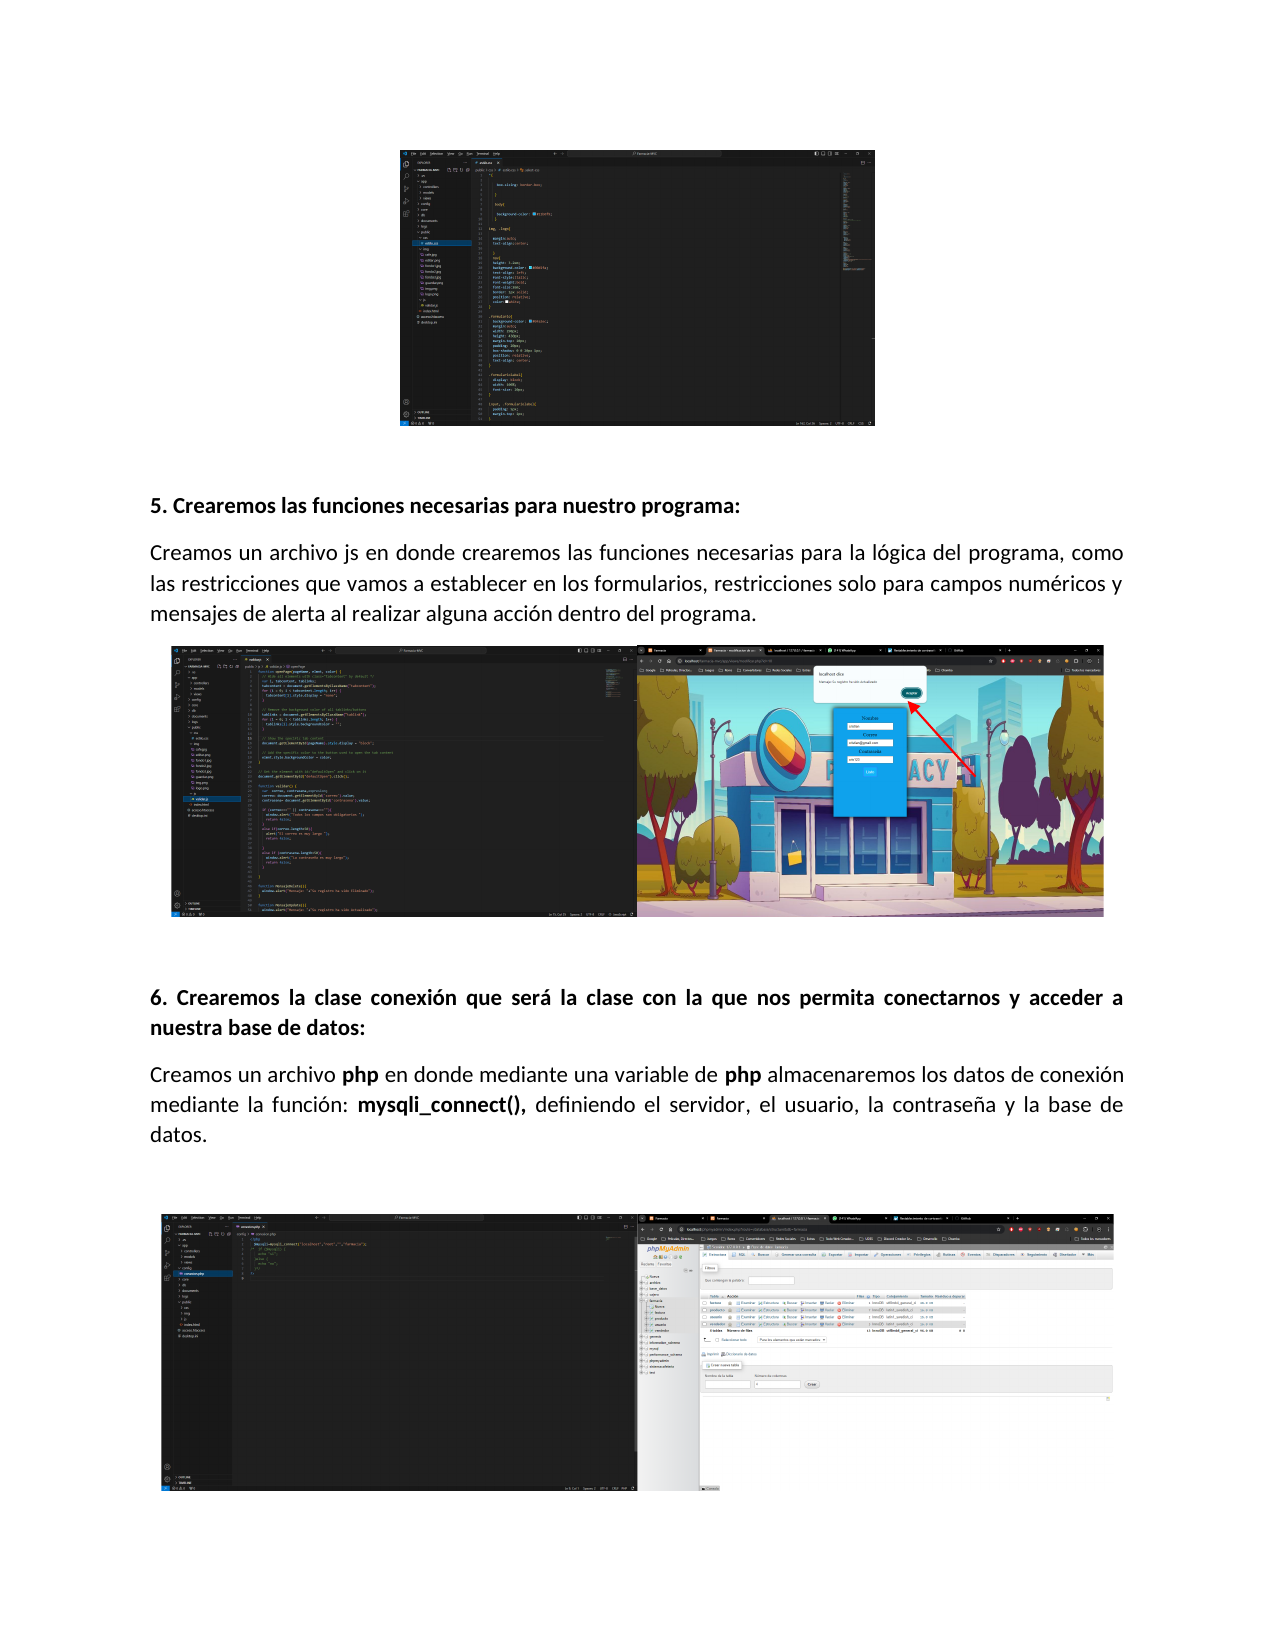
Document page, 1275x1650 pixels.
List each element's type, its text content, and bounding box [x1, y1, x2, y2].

text Creamos un archivo php en donde mediante una variable de php almacenaremos los datos de conexión mediante la función: mysqli_connect(), definiendo el servidor, el usuario, la contraseña y la base de datos. [150, 1060, 1125, 1148]
text 5. Crearemos las funciones necesarias para nuestro programa: [150, 492, 1125, 520]
picture [171, 645, 1104, 917]
text 6. Crearemos la clase conexión que será la clase con la que nos permita conectarnos y acceder a nuestra base de datos: [150, 983, 1125, 1041]
picture [161, 1214, 1114, 1491]
text Creamos un archivo js en donde crearemos las funciones necesarias para la lógica del programa, como las restricciones que vamos a establecer en los formularios, restricciones solo para campos numéricos y mensajes de alerta al realizar alguna acción dentro del programa. [150, 538, 1125, 627]
picture [400, 150, 875, 426]
